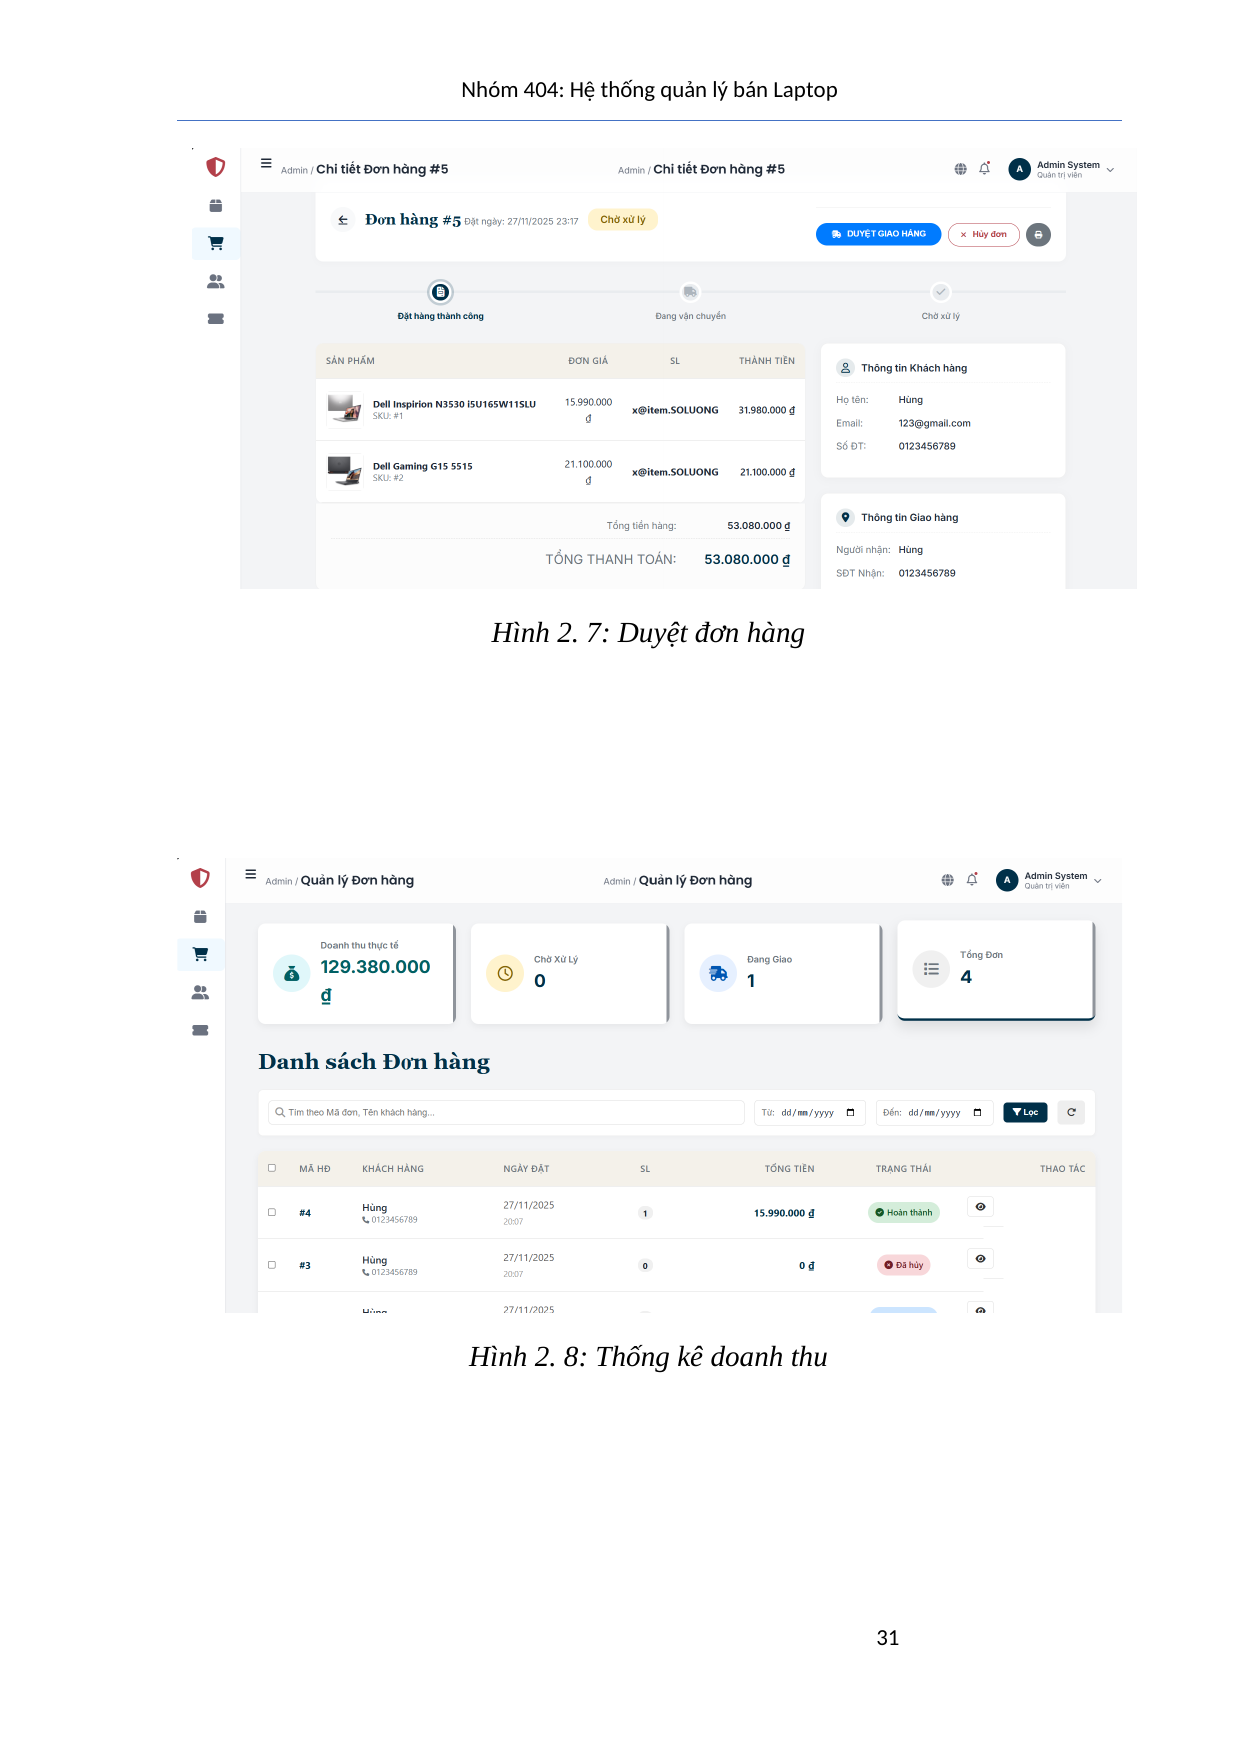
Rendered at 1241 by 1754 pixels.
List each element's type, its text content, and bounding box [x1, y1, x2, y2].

picture [192, 148, 1137, 589]
text Hình 2. 8: Thống kê doanh thu [177, 1339, 1122, 1373]
text Hình 2. 7: Duyệt đơn hàng [177, 615, 1122, 649]
picture [177, 858, 1123, 1313]
